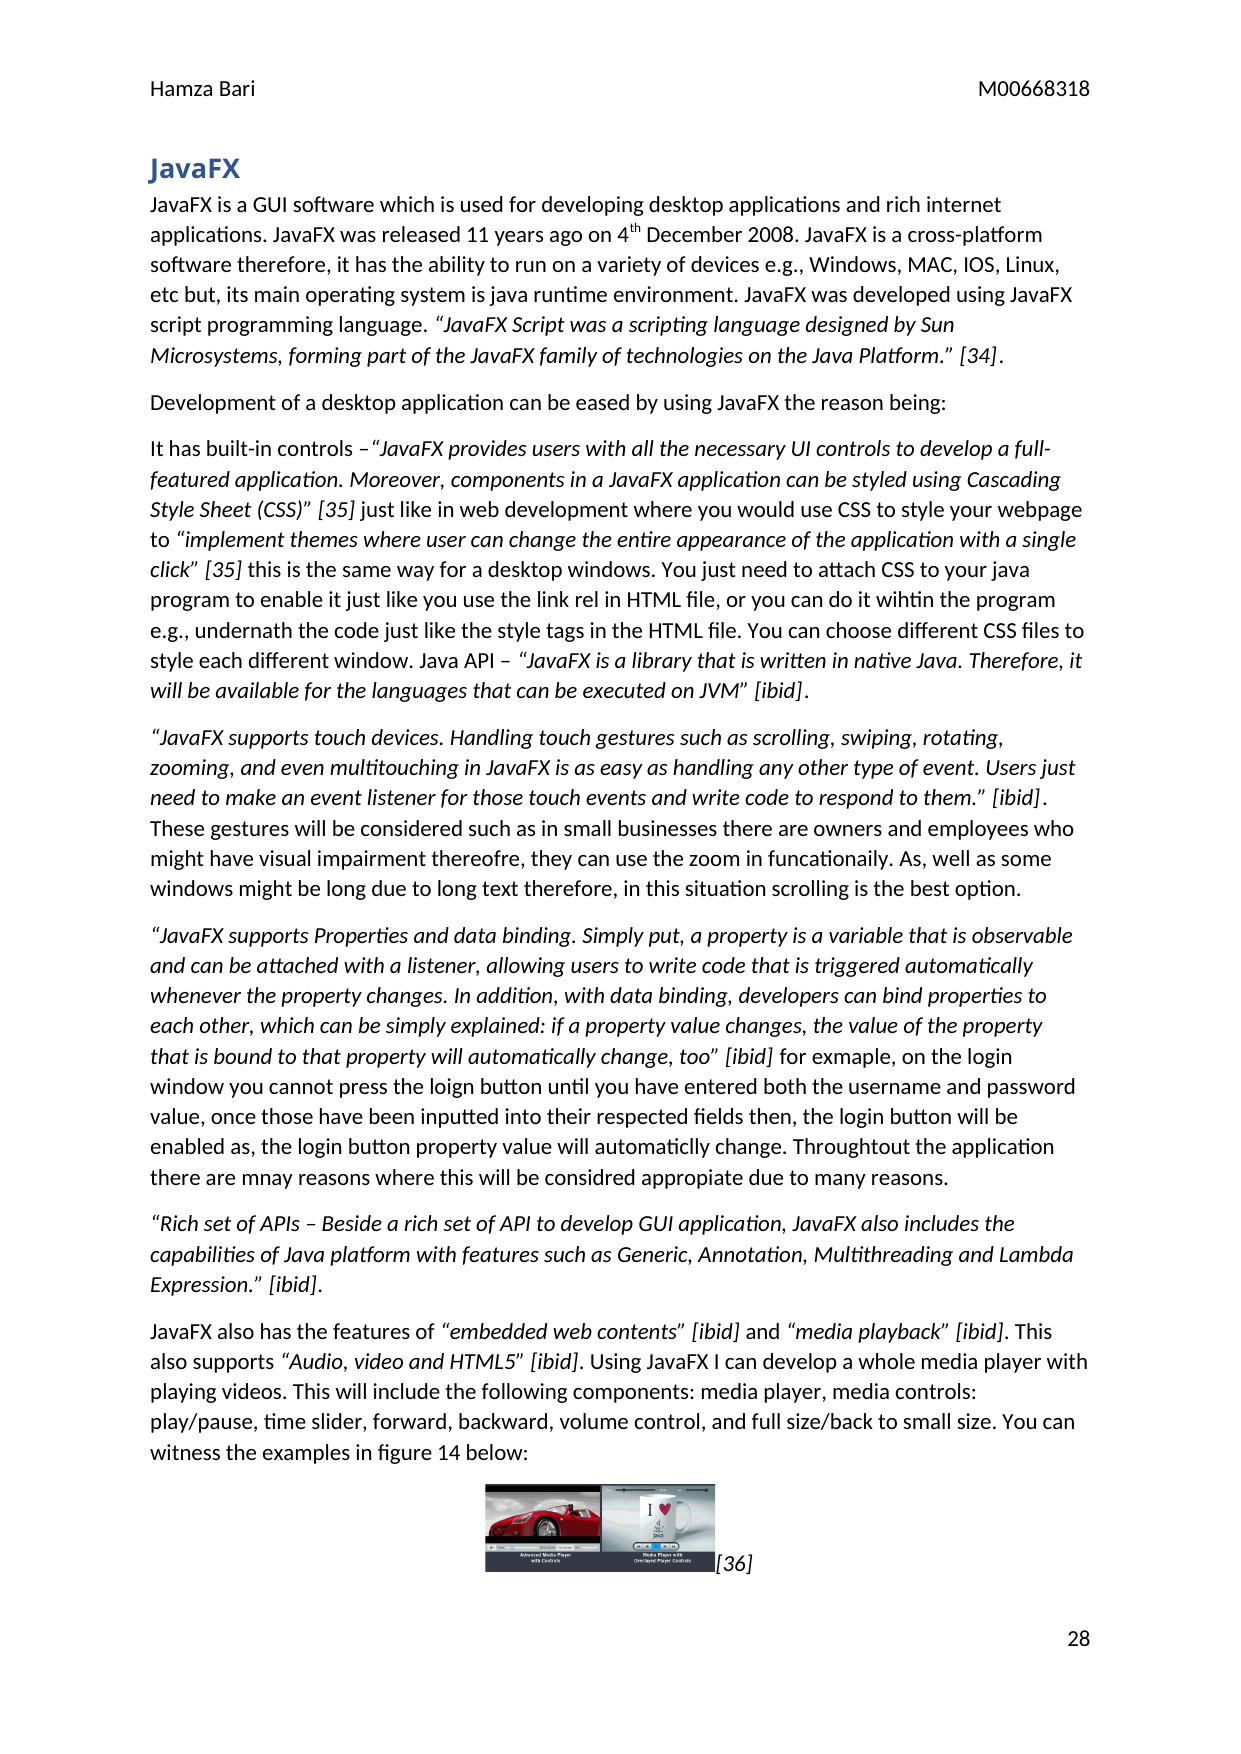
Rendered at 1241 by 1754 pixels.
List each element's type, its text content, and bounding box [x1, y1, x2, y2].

picture [485, 1484, 716, 1572]
text [36] [150, 1484, 1090, 1577]
text Development of a desktop application can be eased by using JavaFX the reason being: [150, 388, 1090, 416]
text “Rich set of APIs – Beside a rich set of API to develop GUI application, JavaFX also includes the capabilities of Java platform with features such as Generic, Annotation, Multithreading and Lambda Expression.” [ibid]. [150, 1209, 1090, 1298]
text JavaFX also has the features of “embedded web contents” [ibid] and “media playback” [ibid]. This also supports “Audio, video and HTML5” [ibid]. Using JavaFX I can develop a whole media player with playing videos. This will include the following components: media player, media controls: play/pause, time slider, forward, backward, volume control, and full size/back to small size. You can witness the examples in figure 14 below: [150, 1317, 1090, 1466]
text JavaFX is a GUI software which is used for developing desktop applications and rich internet applications. JavaFX was released 11 years ago on 4th December 2008. JavaFX is a cross-platform software therefore, it has the ability to run on a variety of devices e.g., Windows, MAC, IOS, Linux, etc but, its main operating system is java runtime environment. JavaFX was developed using JavaFX script programming language. “JavaFX Script was a scripting language designed by Sun Microsystems, forming part of the JavaFX family of technologies on the Java Platform.” [34]. [150, 190, 1090, 369]
text It has built-in controls –“JavaFX provides users with all the necessary UI controls to develop a full-featured application. Moreover, components in a JavaFX application can be styled using Cascading Style Sheet (CSS)” [35] just like in web development where you would use CSS to style your webpage to “implement themes where user can change the entire appearance of the application with a single click” [35] this is the same way for a desktop windows. You just need to attach CSS to your java program to enable it just like you use the link rel in HTML file, or you can do it wihtin the program e.g., undernath the code just like the style tags in the HTML file. You can choose different CSS files to style each different window. Java API – “JavaFX is a library that is written in native Java. Therefore, it will be available for the languages that can be executed on JVM” [ibid]. [150, 434, 1090, 704]
subtitle JavaFX [150, 150, 1090, 187]
text “JavaFX supports Properties and data binding. Simply put, a property is a variable that is observable and can be attached with a listener, allowing users to write code that is triggered automatically whenever the property changes. In addition, with data binding, developers can bind properties to each other, which can be simply explained: if a property value changes, the value of the property that is bound to that property will automatically change, too” [ibid] for exmaple, on the login window you cannot press the loign button until you have entered both the username and password value, once those have been inputted into their respected fields then, the login button will be enabled as, the login button property value will automaticlly change. Throughtout the application there are mnay reasons where this will be considred appropiate due to many reasons. [150, 921, 1090, 1191]
text “JavaFX supports touch devices. Handling touch gestures such as scrolling, swiping, rotating, zooming, and even multitouching in JavaFX is as easy as handling any other type of event. Users just need to make an event listener for those touch events and write code to respond to them.” [ibid]. These gestures will be considered such as in small businesses there are owners and employees who might have visual impairment thereofre, they can use the zoom in funcationaily. As, well as some windows might be long due to long text therefore, in this situation scrolling is the best option. [150, 723, 1090, 902]
